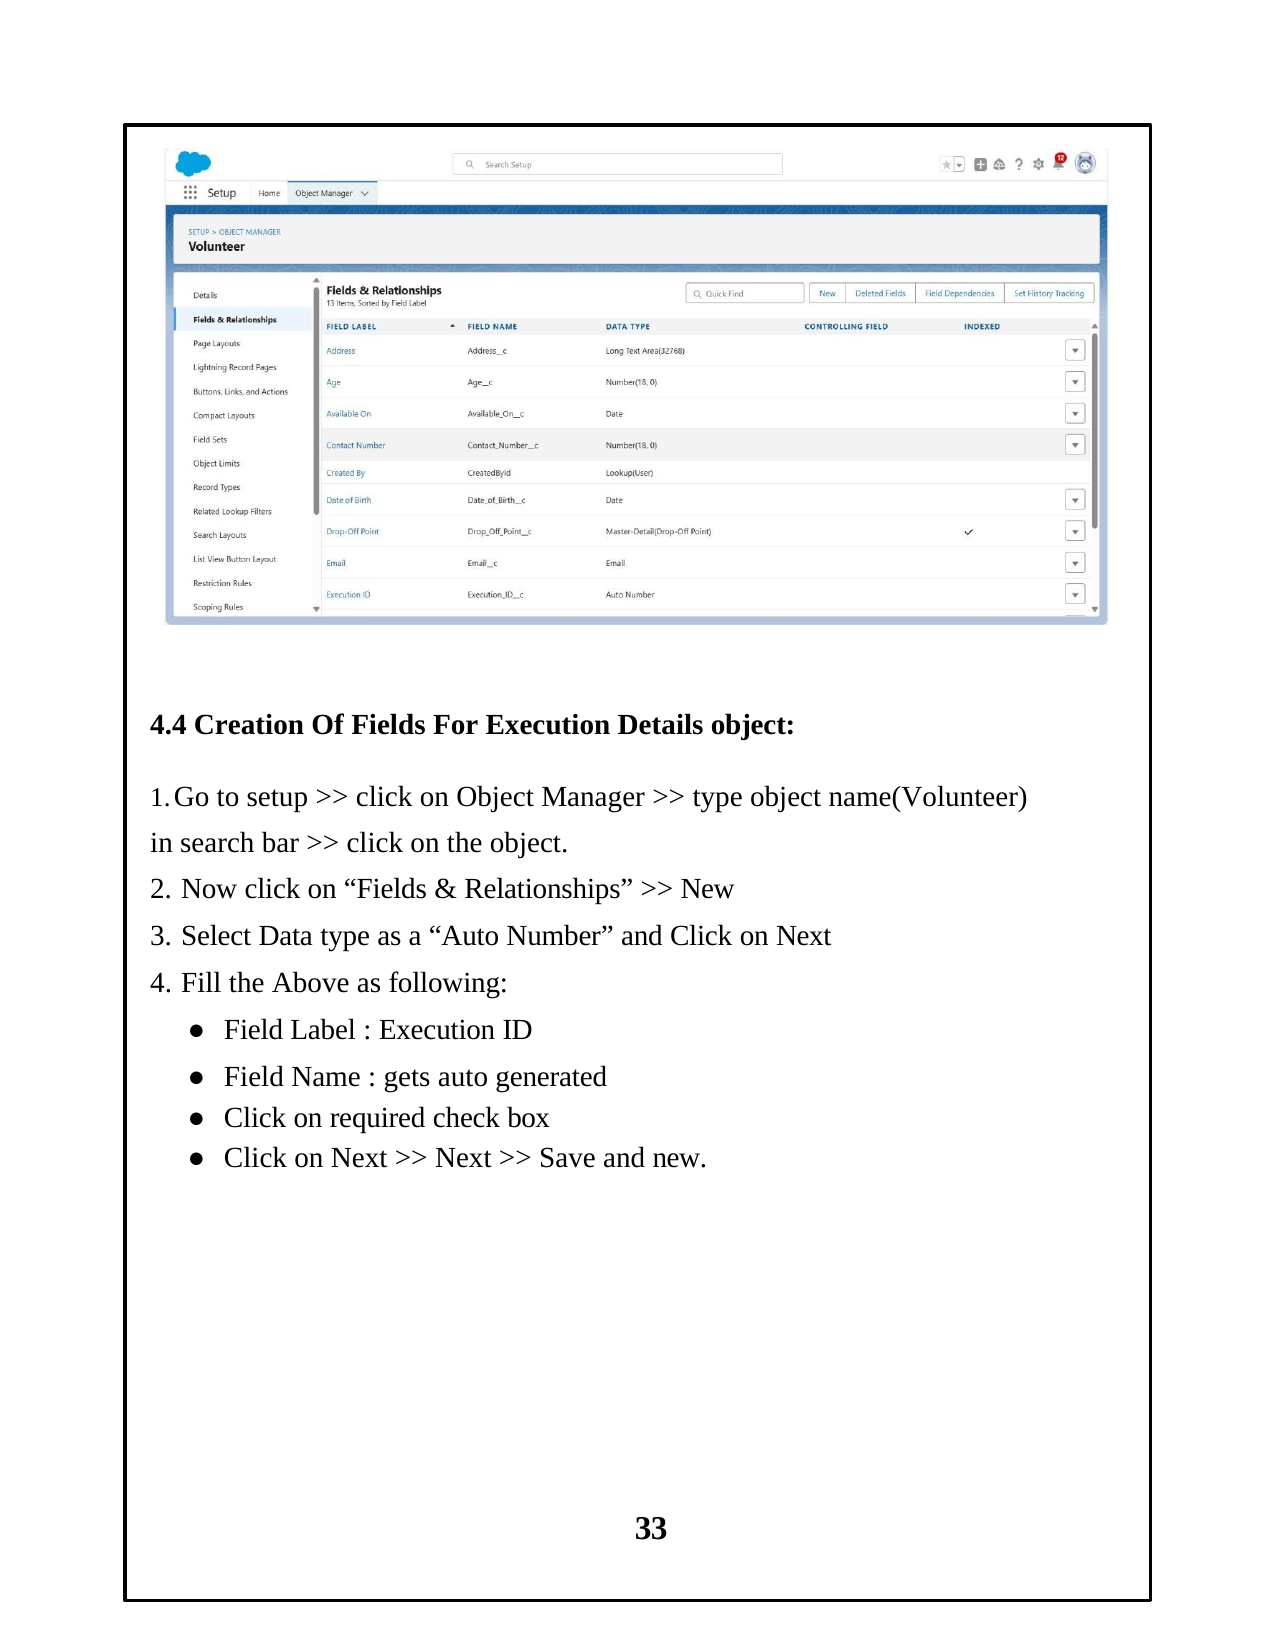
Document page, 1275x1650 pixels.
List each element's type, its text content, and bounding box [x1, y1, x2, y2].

list Field Name : gets auto generated [187, 1059, 1190, 1093]
picture [163, 148, 1109, 625]
subtitle 33 [112, 1508, 1190, 1546]
list Click on required check box [187, 1100, 1190, 1133]
list Click on Next >> Next >> Save and new. [187, 1141, 1190, 1174]
list Field Label : Execution ID [187, 1012, 1190, 1046]
subtitle 4.4 Creation Of Fields For Execution Details object: [150, 707, 1190, 741]
list Go to setup >> click on Object Manager >> type object name(Volunteer) in search bar >> click on the object. [150, 779, 1045, 859]
list Fill the Above as following: [150, 965, 1190, 998]
list Select Data type as a “Auto Number” and Click on Next [150, 918, 1190, 952]
list Now click on “Fields & Relationships” >> New [150, 871, 1190, 905]
